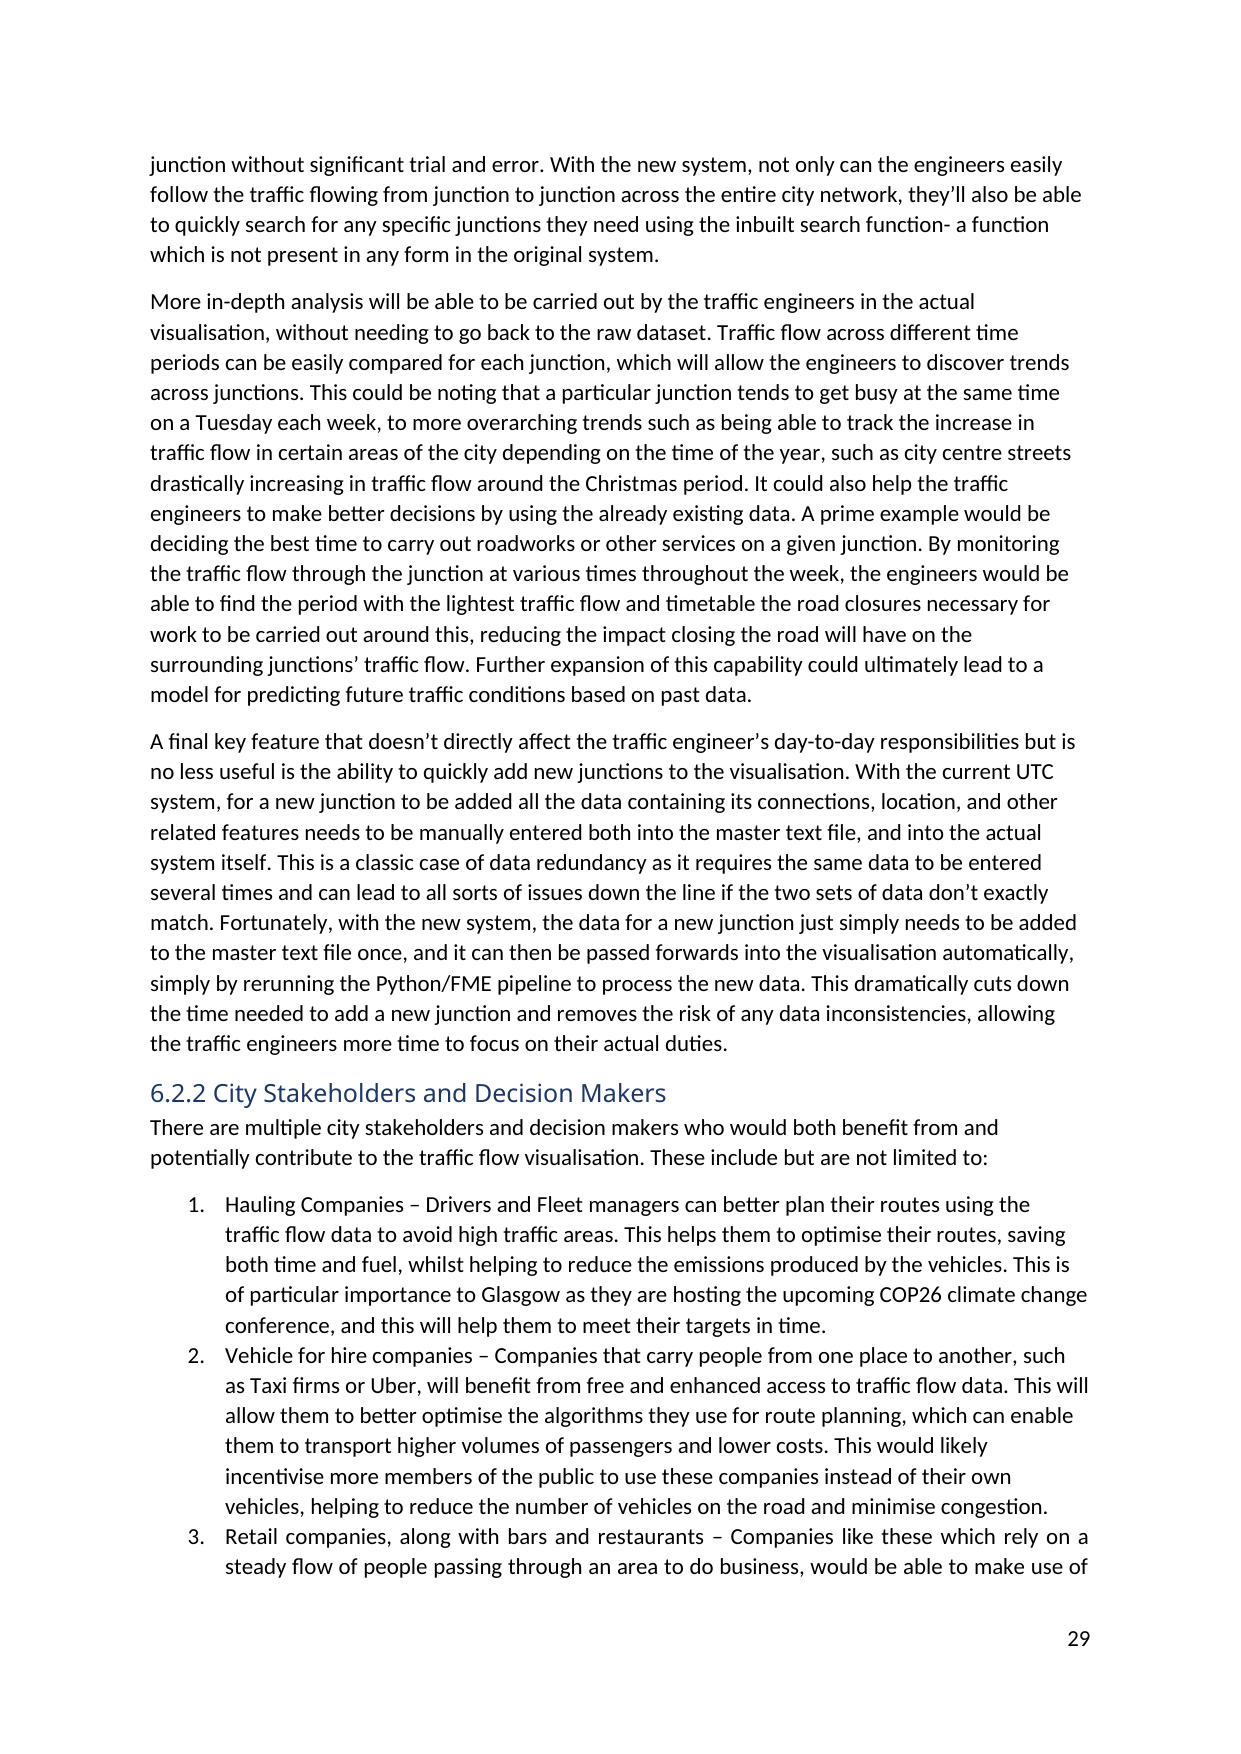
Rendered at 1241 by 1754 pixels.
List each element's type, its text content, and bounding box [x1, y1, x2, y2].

subtitle 6.2.2 City Stakeholders and Decision Makers [150, 1076, 1090, 1110]
list Hauling Companies – Drivers and Fleet managers can better plan their routes using the traffic flow data to avoid high traffic areas. This helps them to optimise their routes, saving both time and fuel, whilst helping to reduce the emissions produced by the vehicles. This is of particular importance to Glasgow as they are hosting the upcoming COP26 climate change conference, and this will help them to meet their targets in time. [187, 1190, 1090, 1339]
text There are multiple city stakeholders and decision makers who would both benefit from and potentially contribute to the traffic flow visualisation. These include but are not limited to: [150, 1113, 1090, 1171]
text A final key feature that doesn’t directly affect the traffic engineer’s day-to-day responsibilities but is no less useful is the ability to quickly add new junctions to the visualisation. With the current UTC system, for a new junction to be added all the data containing its connections, location, and other related features needs to be manually entered both into the master text file, and into the actual system itself. This is a classic case of data redundancy as it requires the same data to be entered several times and can lead to all sorts of issues down the line if the two sets of data don’t exactly match. Fortunately, with the new system, the data for a new junction just simply needs to be added to the master text file once, and it can then be passed forwards into the visualisation automatically, simply by rerunning the Python/FME pipeline to process the new data. This dramatically cuts down the time needed to add a new junction and removes the risk of any data inconsistencies, allowing the traffic engineers more time to focus on their actual duties. [150, 727, 1090, 1057]
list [187, 1522, 1090, 1580]
list Vehicle for hire companies – Companies that carry people from one place to another, such as Taxi firms or Uber, will benefit from free and enhanced access to traffic flow data. This will allow them to better optimise the algorithms they use for route planning, which can enable them to transport higher volumes of passengers and lower costs. This would likely incentivise more members of the public to use these companies instead of their own vehicles, helping to reduce the number of vehicles on the road and minimise congestion. [187, 1341, 1090, 1520]
text More in-depth analysis will be able to be carried out by the traffic engineers in the actual visualisation, without needing to go back to the raw dataset. Traffic flow across different time periods can be easily compared for each junction, which will allow the engineers to discover trends across junctions. This could be noting that a particular junction tends to get busy at the same time on a Tuesday each week, to more overarching trends such as being able to track the increase in traffic flow in certain areas of the city depending on the time of the year, such as city centre streets drastically increasing in traffic flow around the Christmas period. It could also help the traffic engineers to make better decisions by using the already existing data. A prime example would be deciding the best time to carry out roadworks or other services on a given junction. By monitoring the traffic flow through the junction at various times throughout the week, the engineers would be able to find the period with the lightest traffic flow and timetable the road closures necessary for work to be carried out around this, reducing the impact closing the road will have on the surrounding junctions’ traffic flow. Further expansion of this capability could ultimately lead to a model for predicting future traffic conditions based on past data. [150, 287, 1090, 708]
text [150, 150, 1090, 269]
